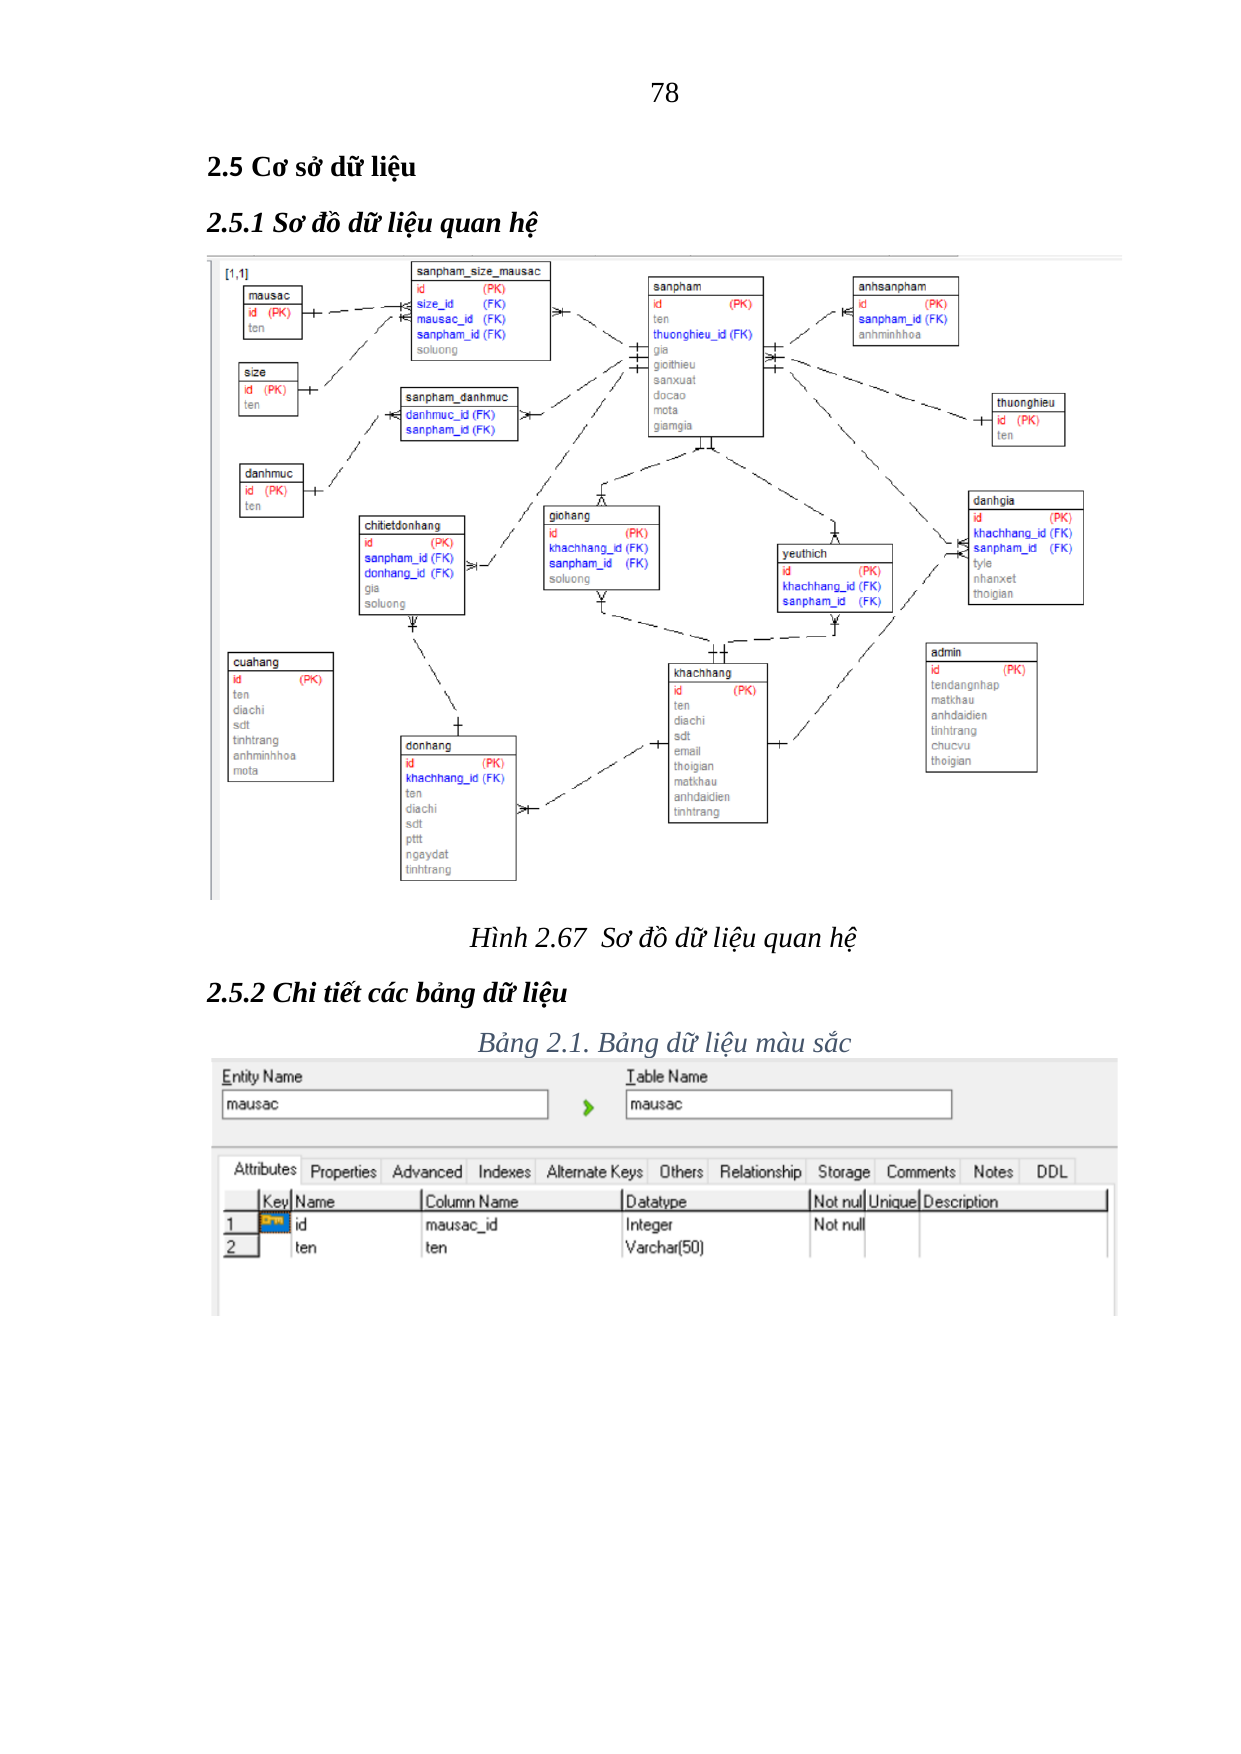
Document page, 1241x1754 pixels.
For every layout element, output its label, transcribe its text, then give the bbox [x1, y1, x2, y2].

picture [206, 255, 1123, 900]
text Hình 2.67 Sơ đồ dữ liệu quan hệ [207, 921, 1122, 954]
subtitle 2.5.2 Chi tiết các bảng dữ liệu [207, 975, 1122, 1008]
picture [211, 1058, 1118, 1316]
subtitle 2.5 Cơ sở dữ liệu [207, 148, 1122, 183]
subtitle 2.5.1 Sơ đồ dữ liệu quan hệ [207, 205, 1122, 239]
